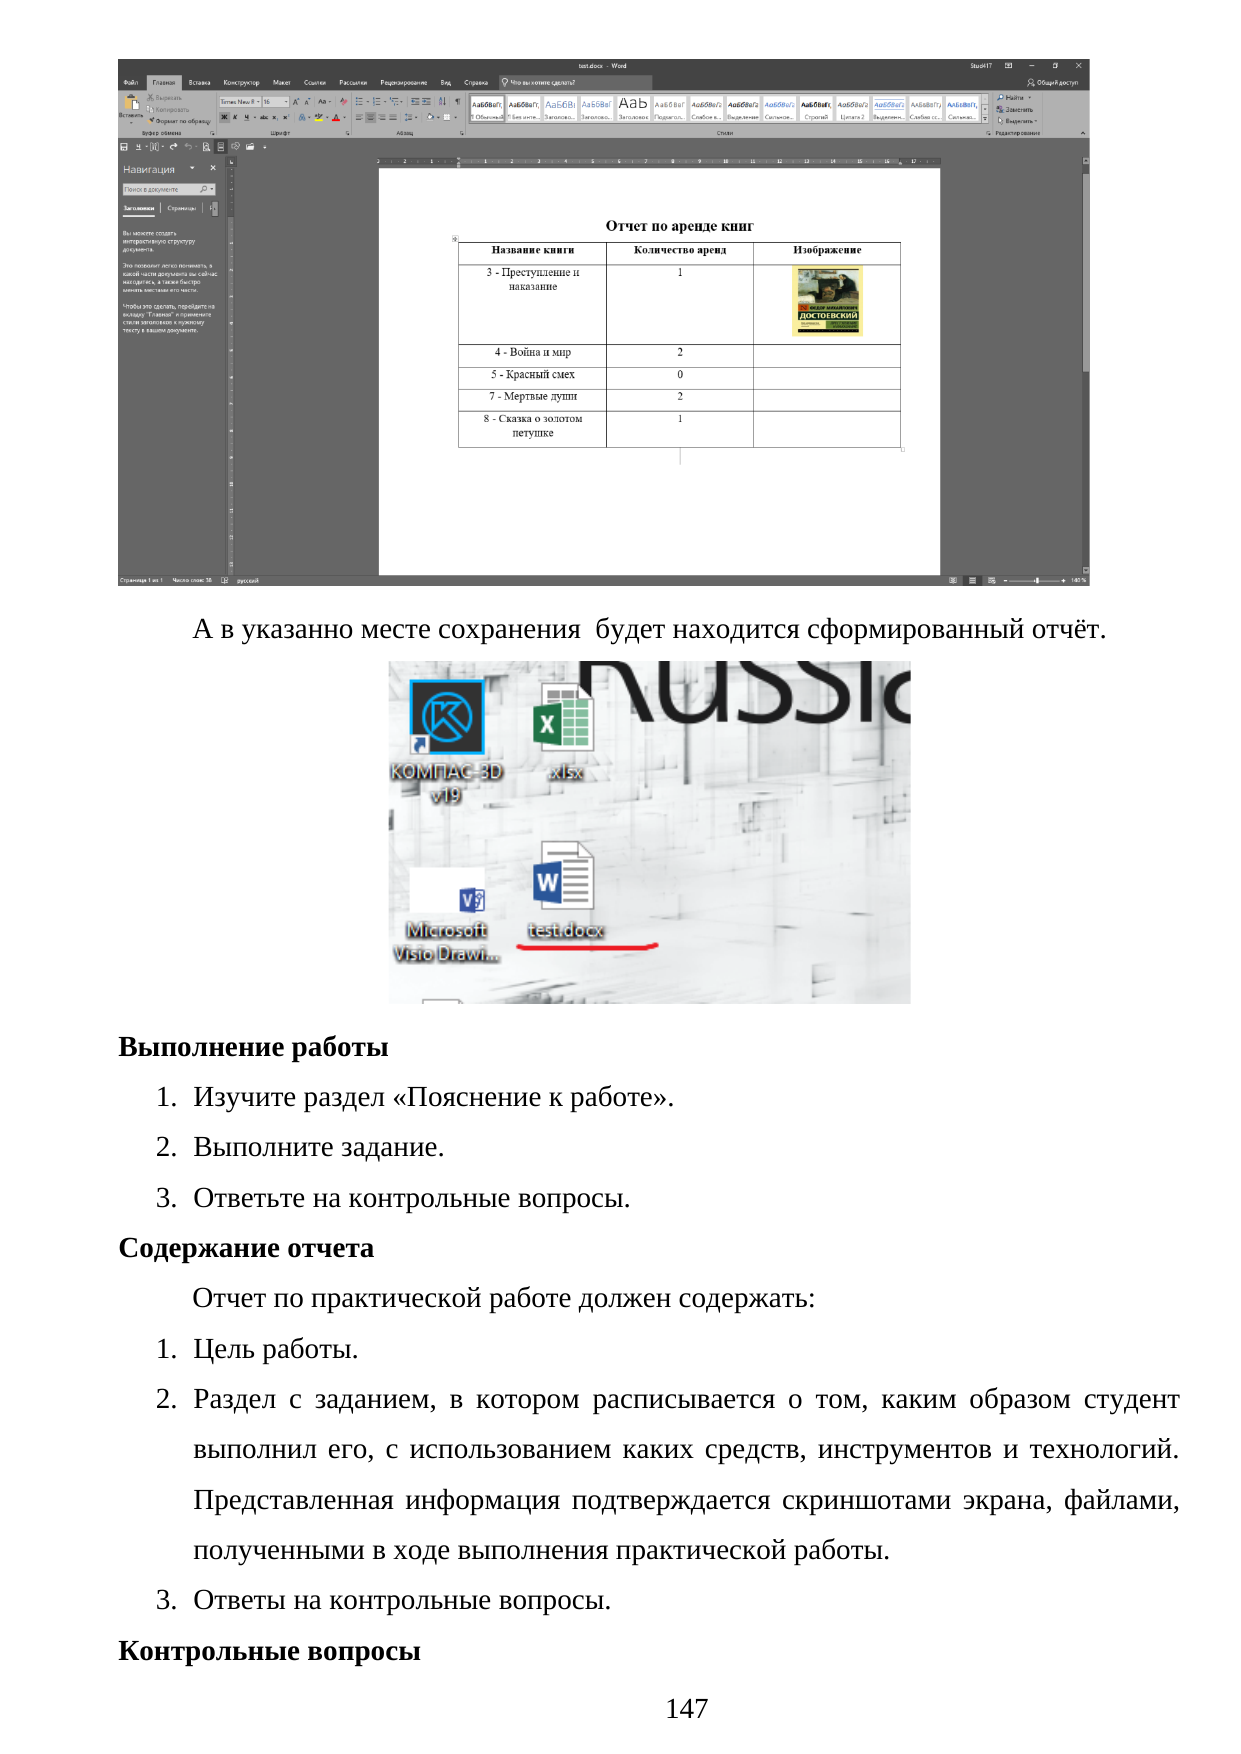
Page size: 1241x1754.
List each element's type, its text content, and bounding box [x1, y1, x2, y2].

list Ответьте на контрольные вопросы. [156, 1180, 1181, 1213]
picture [388, 661, 911, 1004]
list Выполните задание. [156, 1129, 1181, 1163]
text А в указанно месте сохранения будет находится сформированный отчёт. [118, 611, 1181, 644]
list Раздел с заданием, в котором расписывается о том, каким образом студент выполнил его, с использованием каких средств, инструментов и технологий. Представленная информация подтверждается скриншотами экрана, файлами, полученными в ходе выполнения практической работы. [156, 1381, 1181, 1566]
text Отчет по практической работе должен содержать: [118, 1281, 1181, 1314]
list Цель работы. [156, 1331, 1181, 1364]
text Выполнение работы [118, 1029, 1181, 1062]
picture [118, 59, 1090, 586]
list Изучите раздел «Пояснение к работе». [156, 1079, 1181, 1113]
list Ответы на контрольные вопросы. [156, 1582, 1181, 1616]
text Контрольные вопросы [118, 1633, 1181, 1666]
text Содержание отчета [118, 1230, 1181, 1264]
